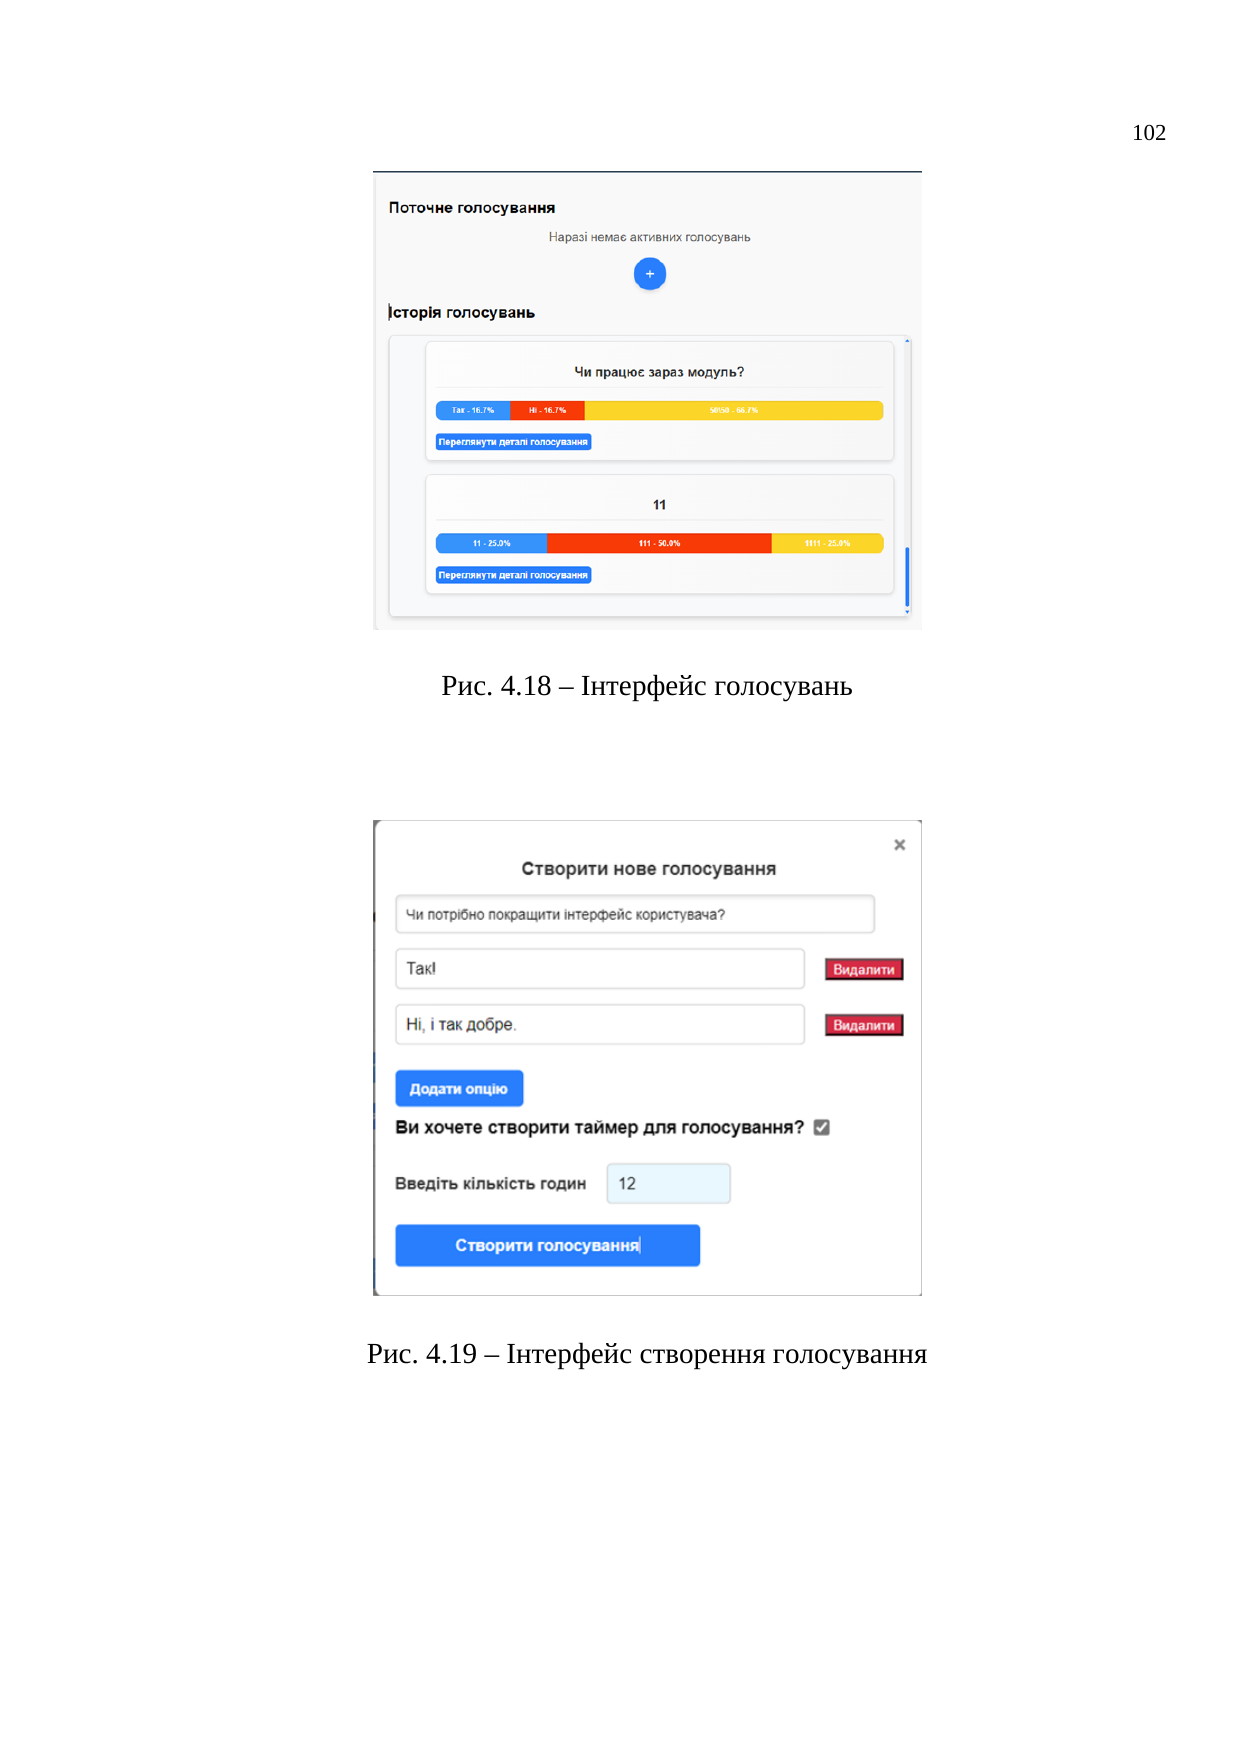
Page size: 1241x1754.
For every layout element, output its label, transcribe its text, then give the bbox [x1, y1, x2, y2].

picture [371, 169, 923, 631]
picture [371, 819, 923, 1298]
text Рис. 4.19 – Інтерфейс створення голосування [159, 1336, 1135, 1369]
text Рис. 4.18 – Інтерфейс голосувань [159, 668, 1135, 702]
